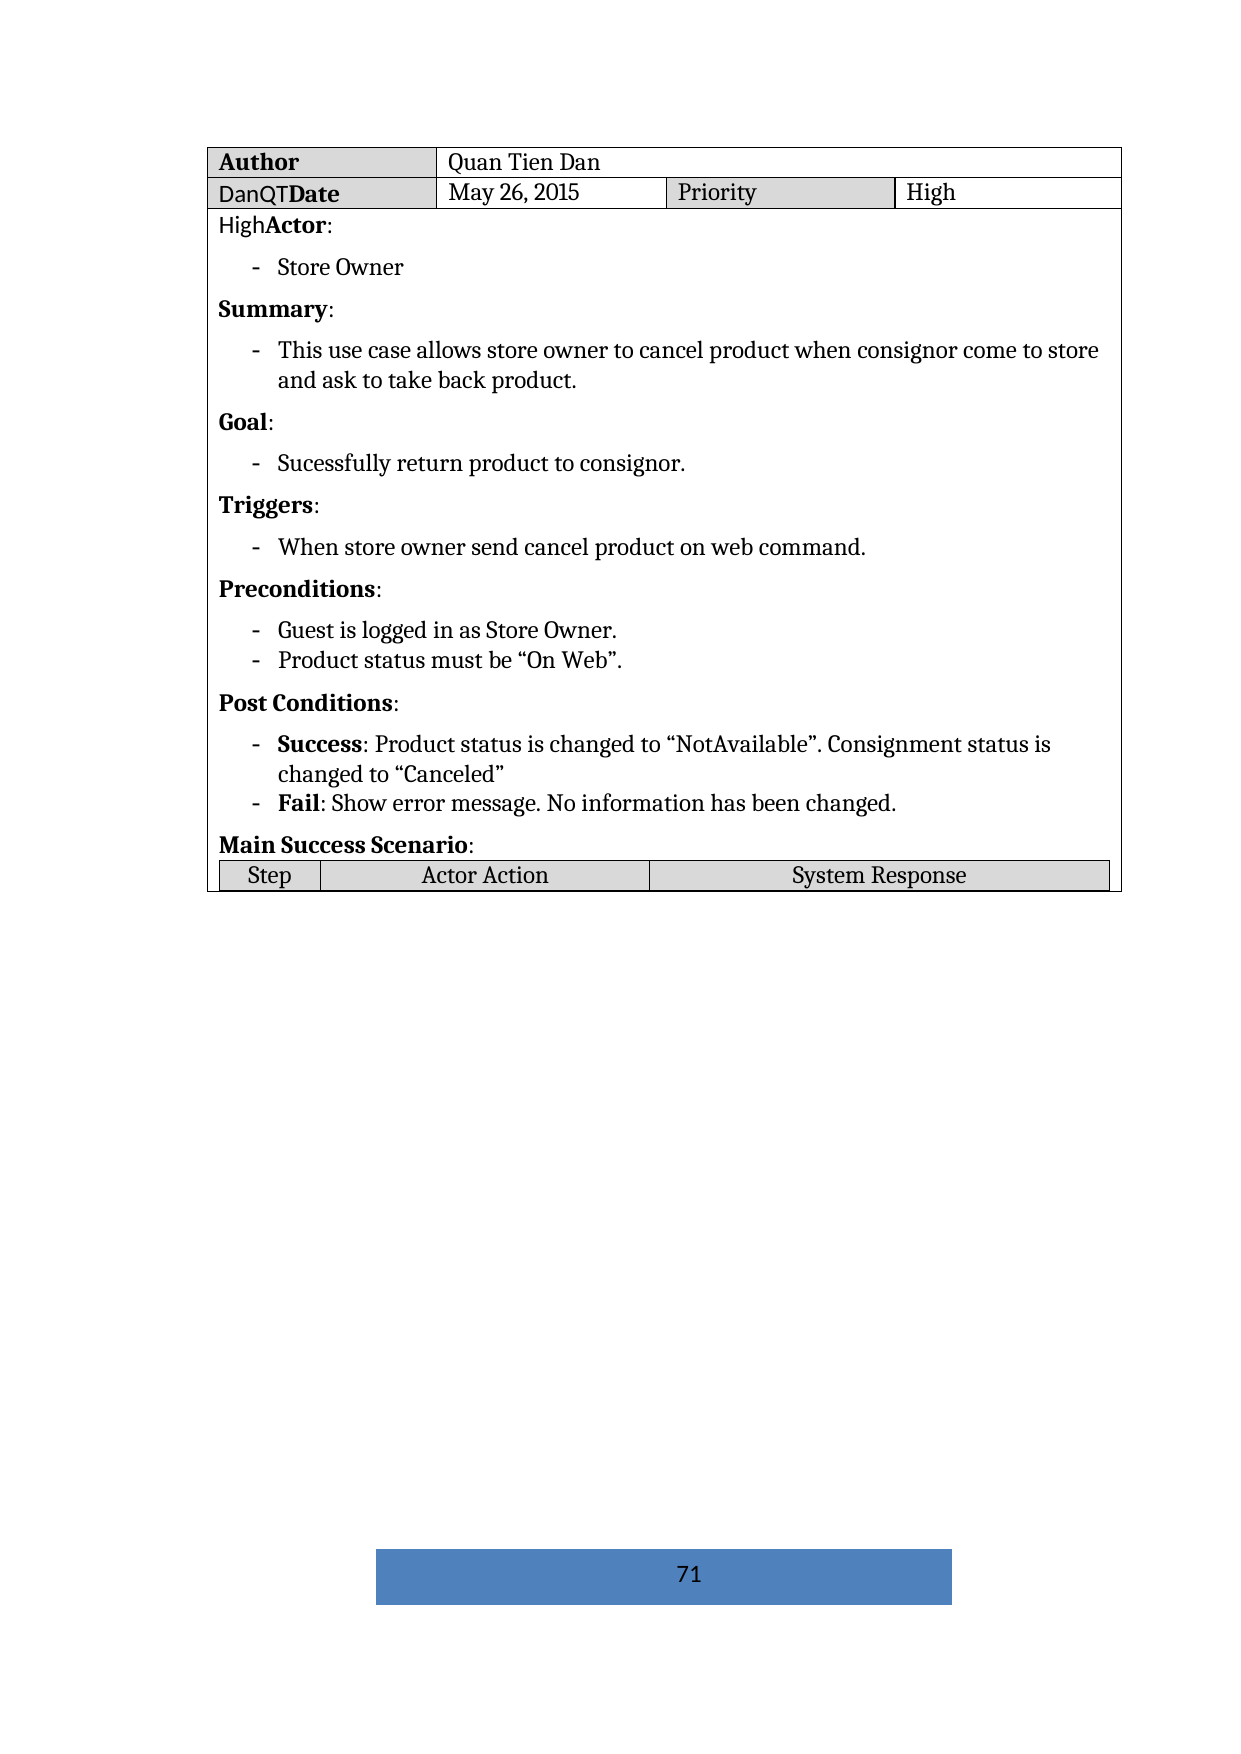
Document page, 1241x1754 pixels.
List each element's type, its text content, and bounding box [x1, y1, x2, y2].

table_cell Actor: Store Owner Summary: This use case allows store owner to cancel product when consignor come to store and ask to take back product. Goal: Sucessfully return product to consignor. Triggers: When store owner send cancel product on web command. Preconditions: Guest is logged in as Store Owner. Product status must be “On Web”. Post Conditions: Success: Product status is changed to “NotAvailable”. Consignment status is changed to “Canceled” Fail: Show error message. No information has been changed. Main Success Scenario: Alternative Scenario: Exceptions: Relationships: Extended Use-case: View Product. Business Rules: Consignor has to pay canceled fee if they want to take back product. If product has been ordered, they can not request cancel product. Consignor must provide consignment identifier and consignor phone number to store owner, if those information is matched with store owner data, consignor can request take back product. [208, 209, 1121, 891]
table_cell Author [208, 148, 436, 177]
table_cell Priority [667, 178, 894, 208]
table_cell Date [208, 178, 436, 208]
